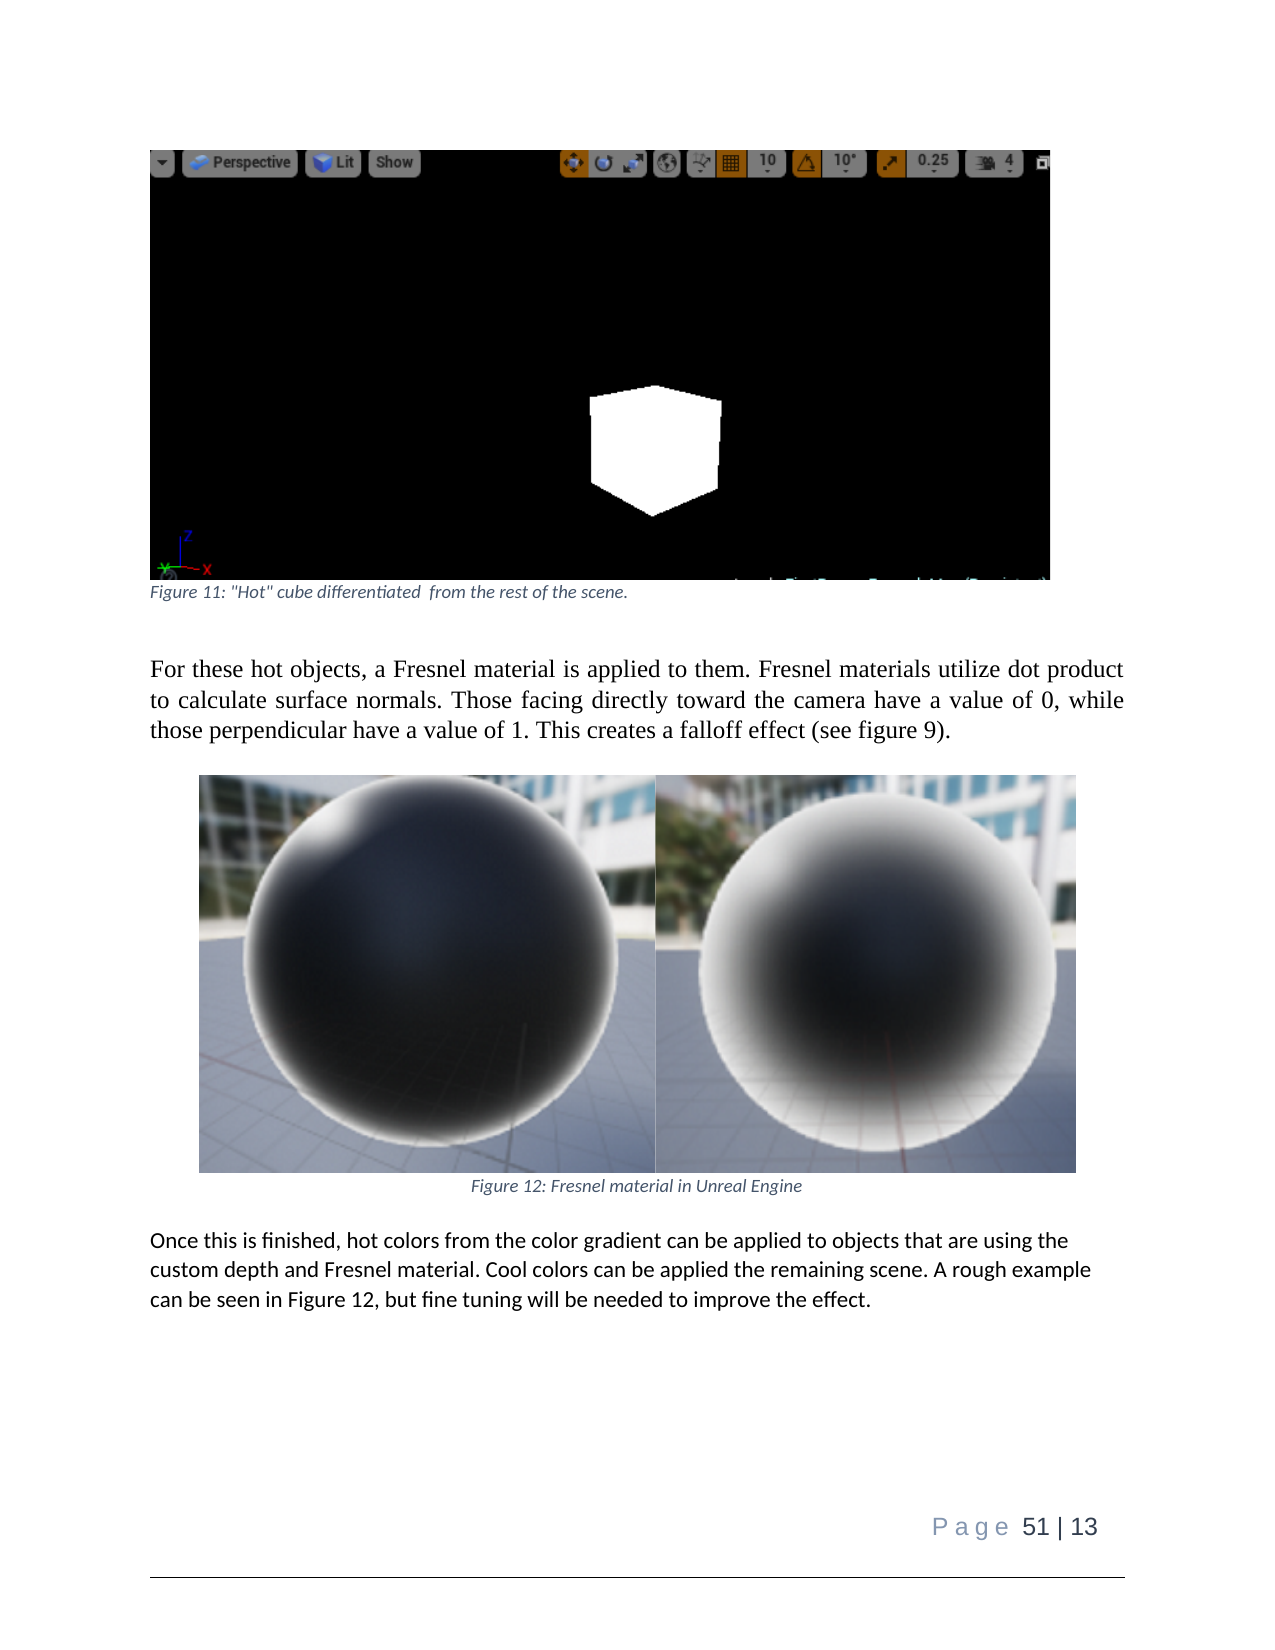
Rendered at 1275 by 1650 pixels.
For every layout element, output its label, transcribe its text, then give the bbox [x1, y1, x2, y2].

picture [150, 150, 1050, 580]
picture [199, 775, 1076, 1173]
text Once this is finished, hot colors from the color gradient can be applied to objects that are using the custom depth and Fresnel material. Cool colors can be applied the remaining scene. A rough example can be seen in Figure 12, but fine tuning will be needed to improve the effect. [150, 1226, 1125, 1313]
text For these hot objects, a Fresnel material is applied to them. Fresnel materials utilize dot product to calculate surface normals. Those facing directly toward the camera have a value of 0, while those perpendicular have a value of 1. This creates a falloff effect (see figure 9). [150, 654, 1125, 743]
